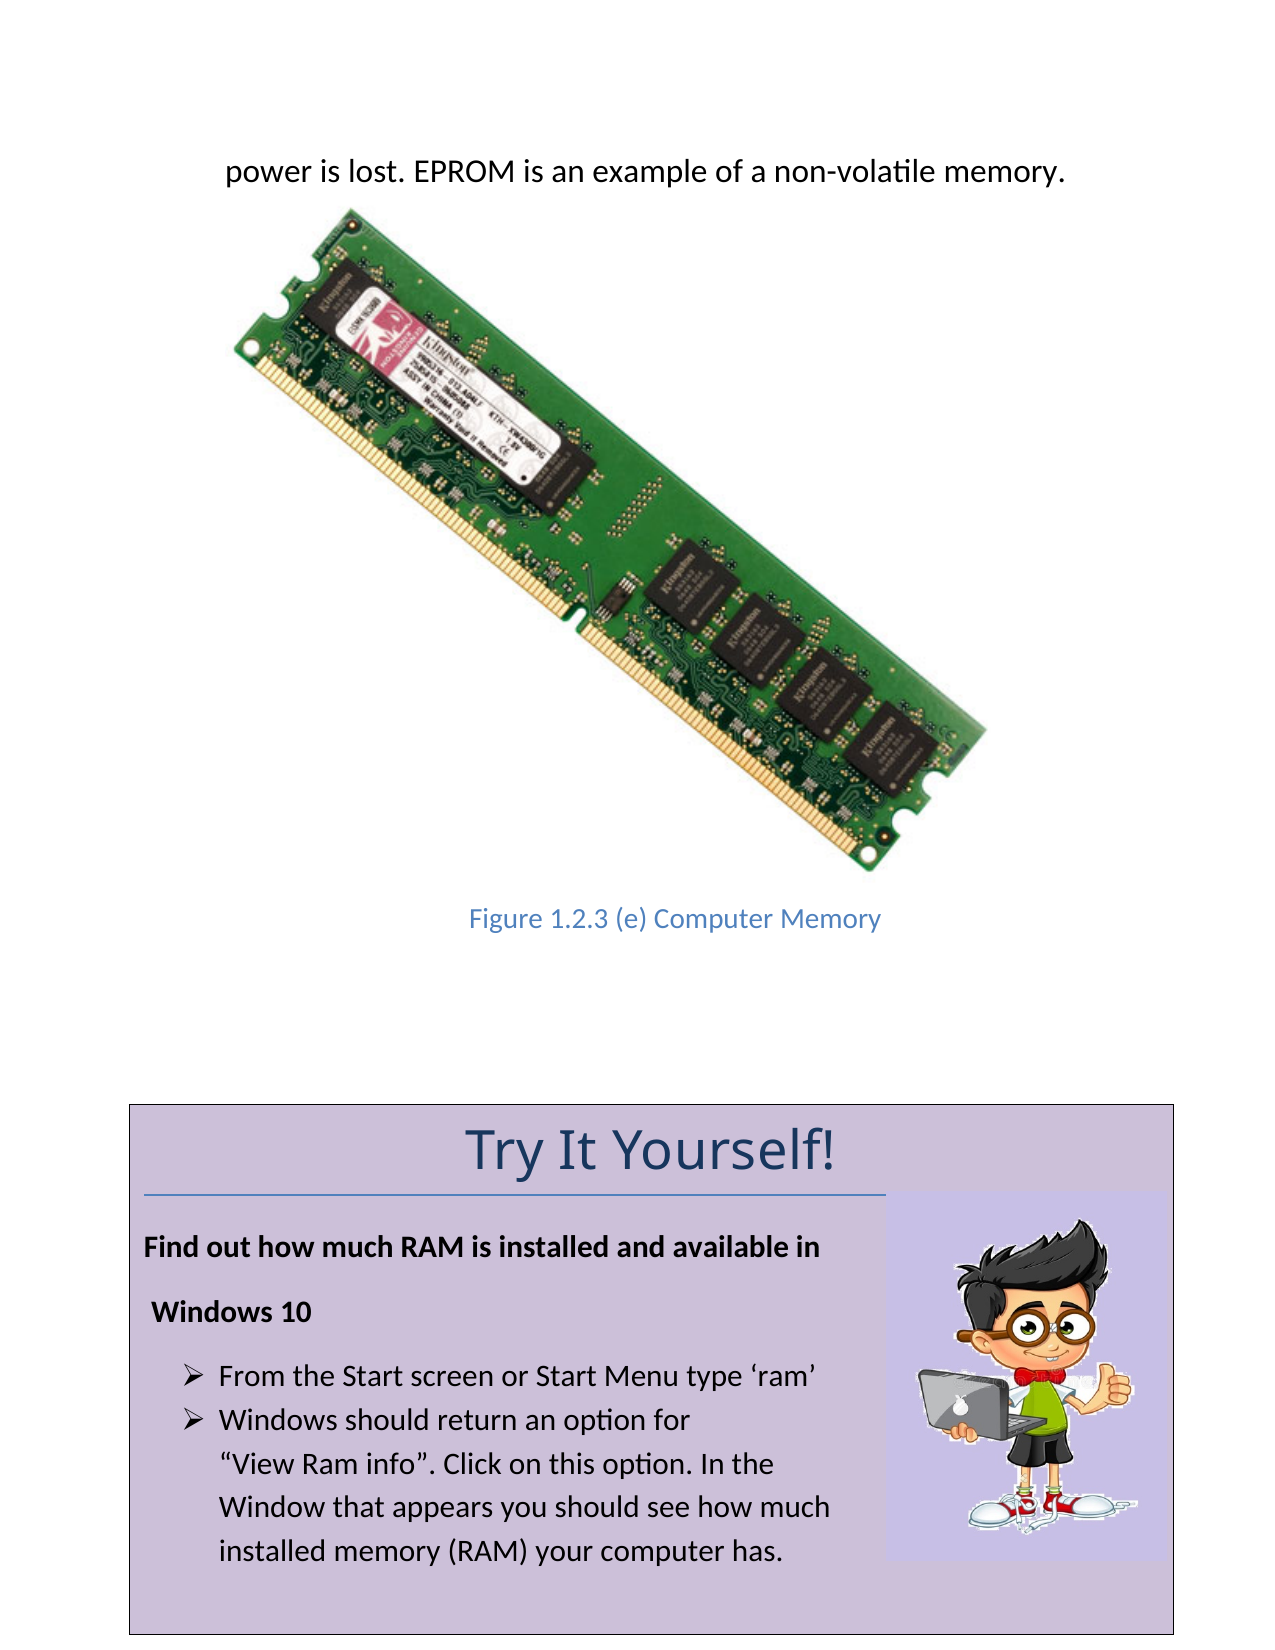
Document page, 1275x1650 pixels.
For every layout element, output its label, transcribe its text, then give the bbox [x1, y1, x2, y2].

list Figure 1.2.3 (e) Computer Memory [225, 901, 1125, 936]
picture [886, 1191, 1168, 1561]
picture [225, 195, 991, 897]
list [225, 150, 1125, 896]
